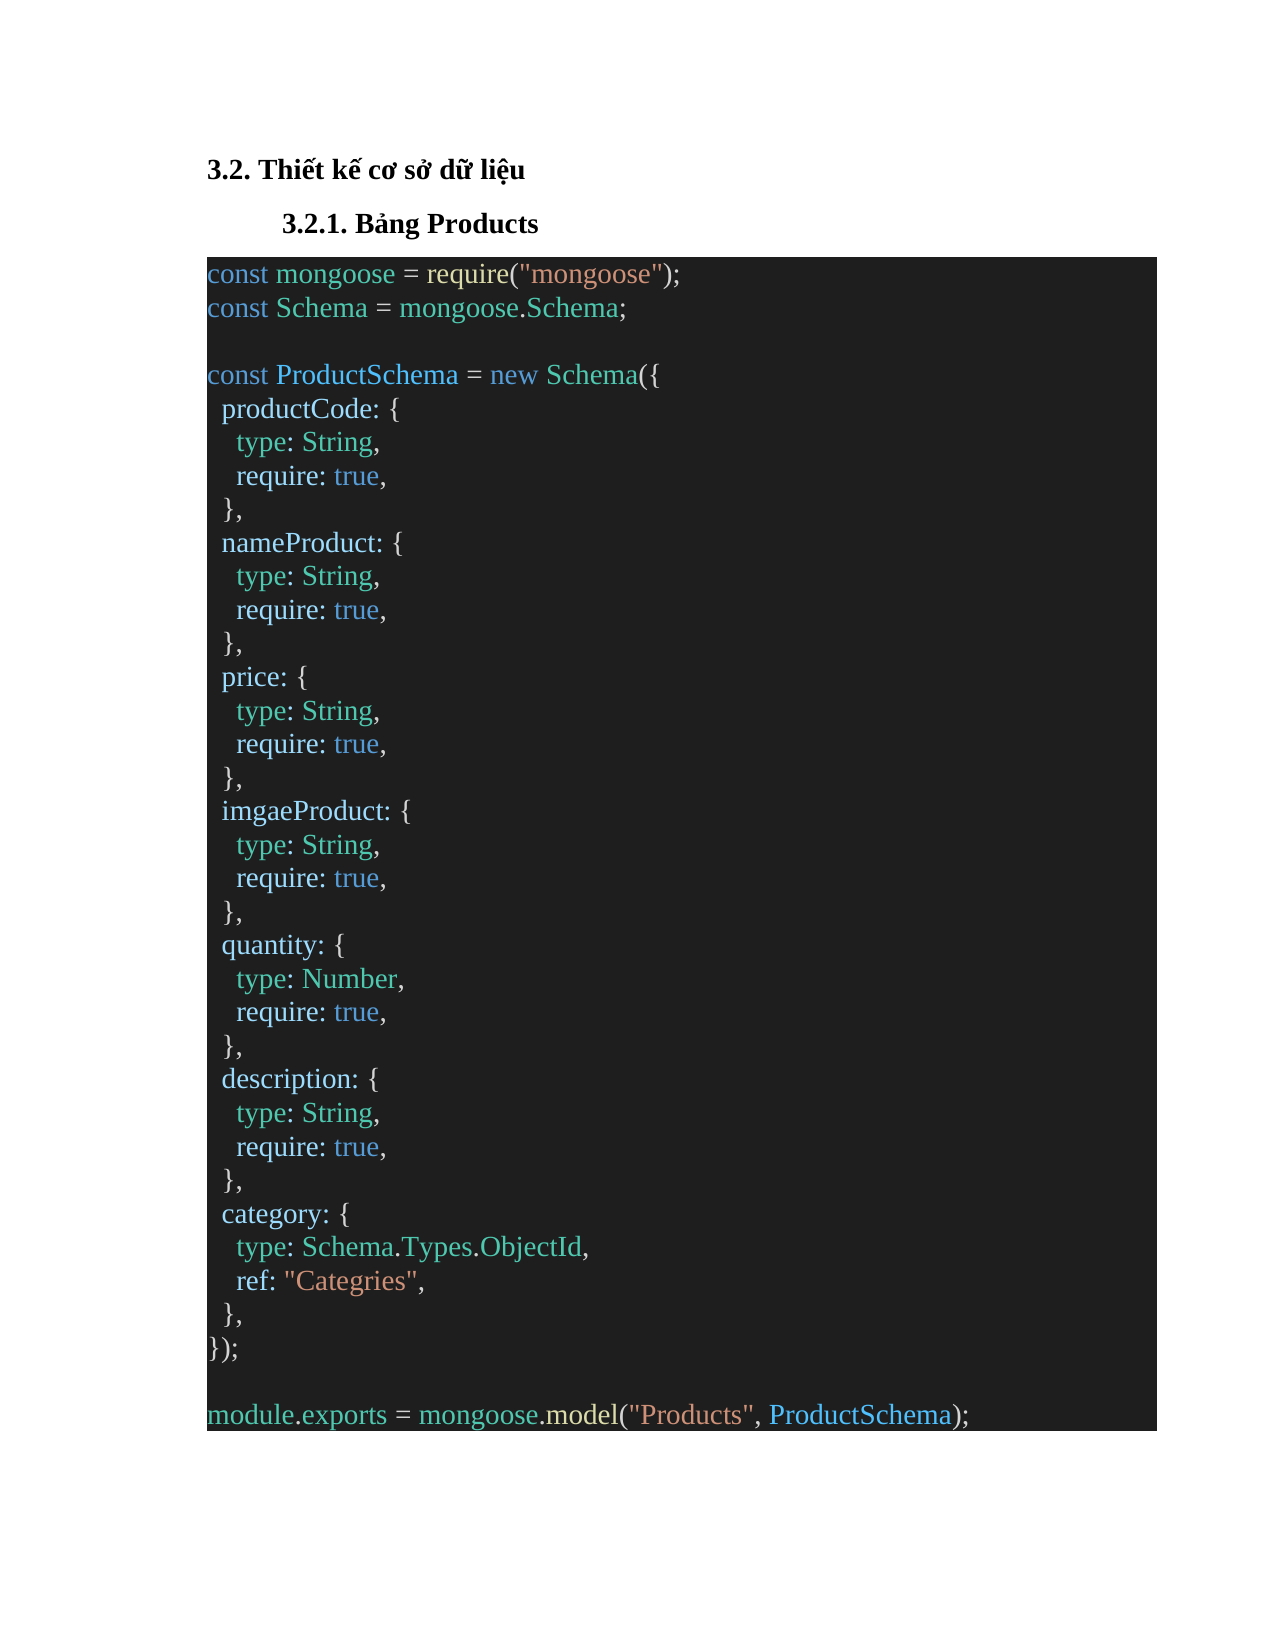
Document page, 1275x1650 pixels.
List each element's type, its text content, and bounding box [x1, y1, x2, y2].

text description: { [207, 1062, 1157, 1095]
subtitle 3.2. Thiết kế cơ sở dữ liệu [207, 152, 1157, 185]
text type: Number, [207, 961, 1157, 994]
text }, [207, 1296, 1157, 1330]
text type: String, [207, 424, 1157, 458]
text const ProductSchema = new Schema({ [207, 357, 1157, 391]
text module.exports = mongoose.model("Products", ProductSchema); [207, 1397, 1157, 1431]
text type: String, [207, 693, 1157, 726]
text }, [207, 760, 1157, 793]
text const Schema = mongoose.Schema; [207, 290, 1157, 324]
text type: Schema.Types.ObjectId, [207, 1229, 1157, 1263]
text type: String, [207, 558, 1157, 592]
text price: { [207, 659, 1157, 693]
text nameProduct: { [207, 525, 1157, 558]
text }); [207, 1330, 1157, 1363]
text ref: "Categries", [207, 1263, 1157, 1296]
text }, [207, 894, 1157, 927]
text const mongoose = require("mongoose"); [207, 257, 1157, 290]
text type: String, [207, 1095, 1157, 1129]
text require: true, [207, 1129, 1157, 1162]
text require: true, [207, 458, 1157, 491]
text }, [207, 1162, 1157, 1196]
text category: { [207, 1196, 1157, 1229]
text type: String, [207, 827, 1157, 860]
text require: true, [207, 726, 1157, 760]
text quantity: { [207, 927, 1157, 961]
text require: true, [207, 592, 1157, 626]
text productCode: { [207, 391, 1157, 424]
text require: true, [207, 860, 1157, 894]
text imgaeProduct: { [207, 793, 1157, 827]
text }, [207, 491, 1157, 525]
text require: true, [207, 994, 1157, 1028]
subtitle 3.2.1. Bảng Products [207, 206, 1157, 240]
text }, [207, 626, 1157, 659]
text }, [207, 1028, 1157, 1062]
